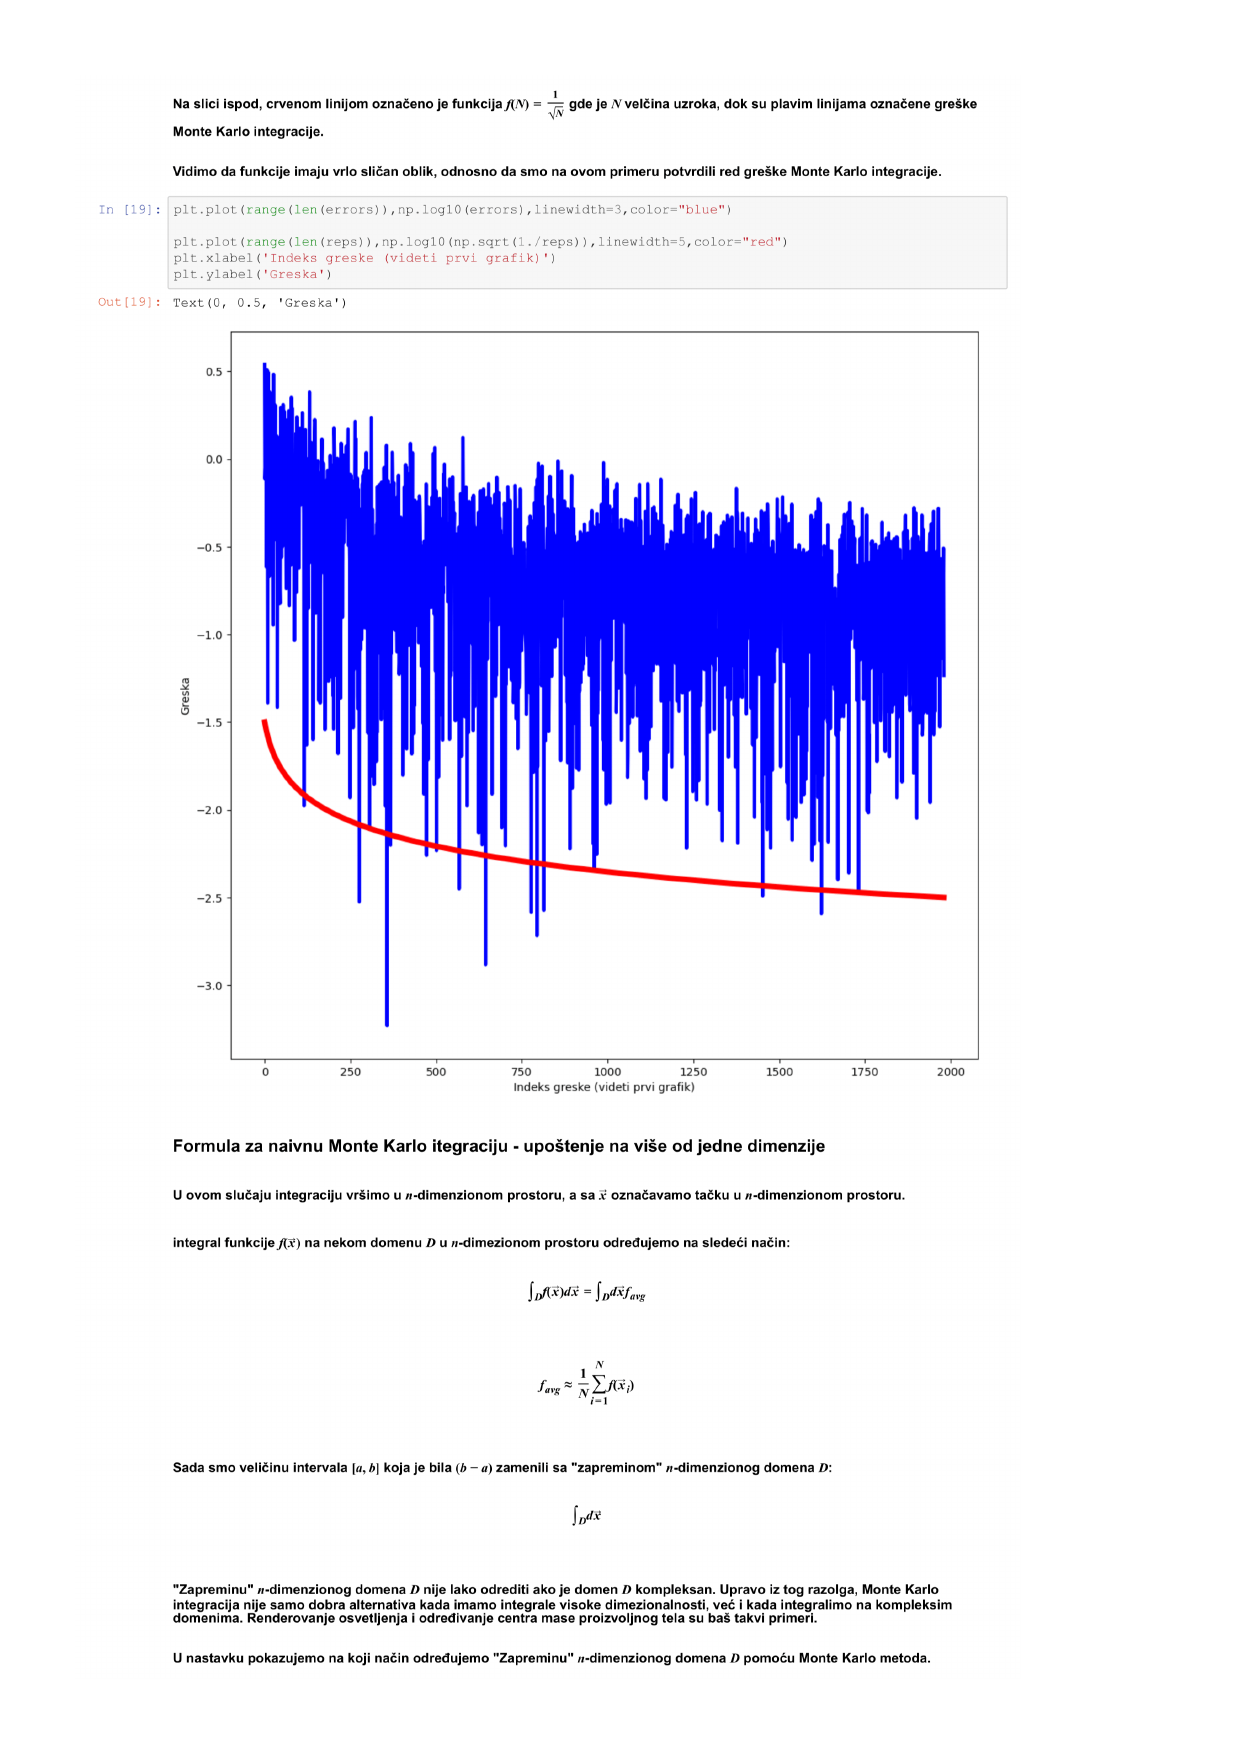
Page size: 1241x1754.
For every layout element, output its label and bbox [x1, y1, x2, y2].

picture [75, 75, 1021, 1679]
